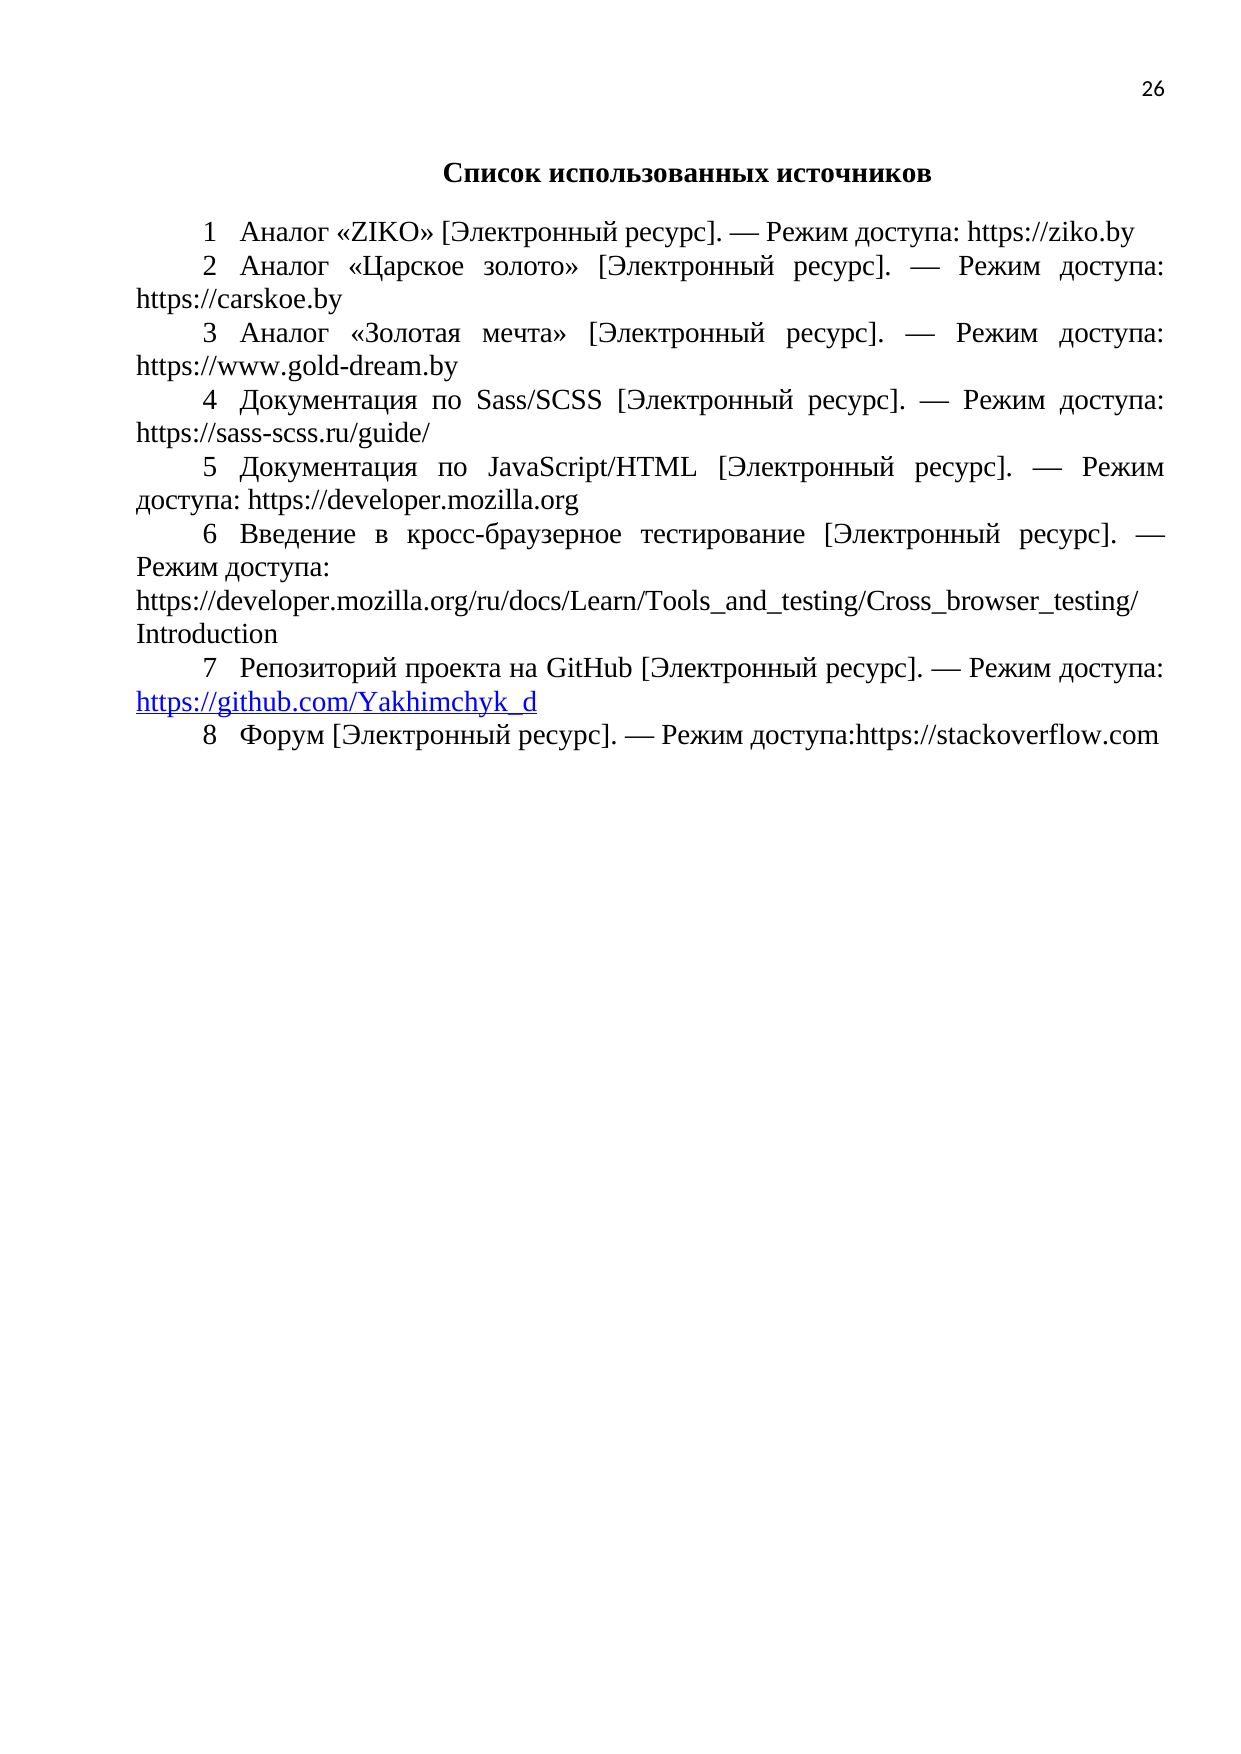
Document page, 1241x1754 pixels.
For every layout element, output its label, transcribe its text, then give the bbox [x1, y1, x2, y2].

text Список использованных источников [136, 156, 1164, 189]
list Документация по Sass/SCSS [Электронный ресурс]. — Режим доступа: https://sass-scss.ru/guide/ [136, 382, 1164, 449]
text https://developer.mozilla.org/ru/docs/Learn/Tools_and_testing/Cross_browser_testing/Introduction [136, 583, 1164, 650]
list Аналог «Царское золото» [Электронный ресурс]. — Режим доступа: https://carskoe.by [136, 248, 1164, 315]
list Документация по JavaScript/HTML [Электронный ресурс]. — Режим доступа: https://developer.mozilla.org [136, 449, 1164, 516]
list Введение в кросс-браузерное тестирование [Электронный ресурс]. — Режим доступа: [136, 516, 1164, 583]
list Аналог «Золотая мечта» [Электронный ресурс]. — Режим доступа: https://www.gold-dream.by [136, 315, 1164, 382]
list Форум [Электронный ресурс]. — Режим доступа:https://stackoverflow.com [136, 717, 1164, 751]
list Аналог «ZIKO» [Электронный ресурс]. — Режим доступа: https://ziko.by [136, 214, 1164, 248]
list Репозиторий проекта на GitHub [Электронный ресурс]. — Режим доступа: https://github.com/Yakhimchyk_d [136, 650, 1164, 717]
